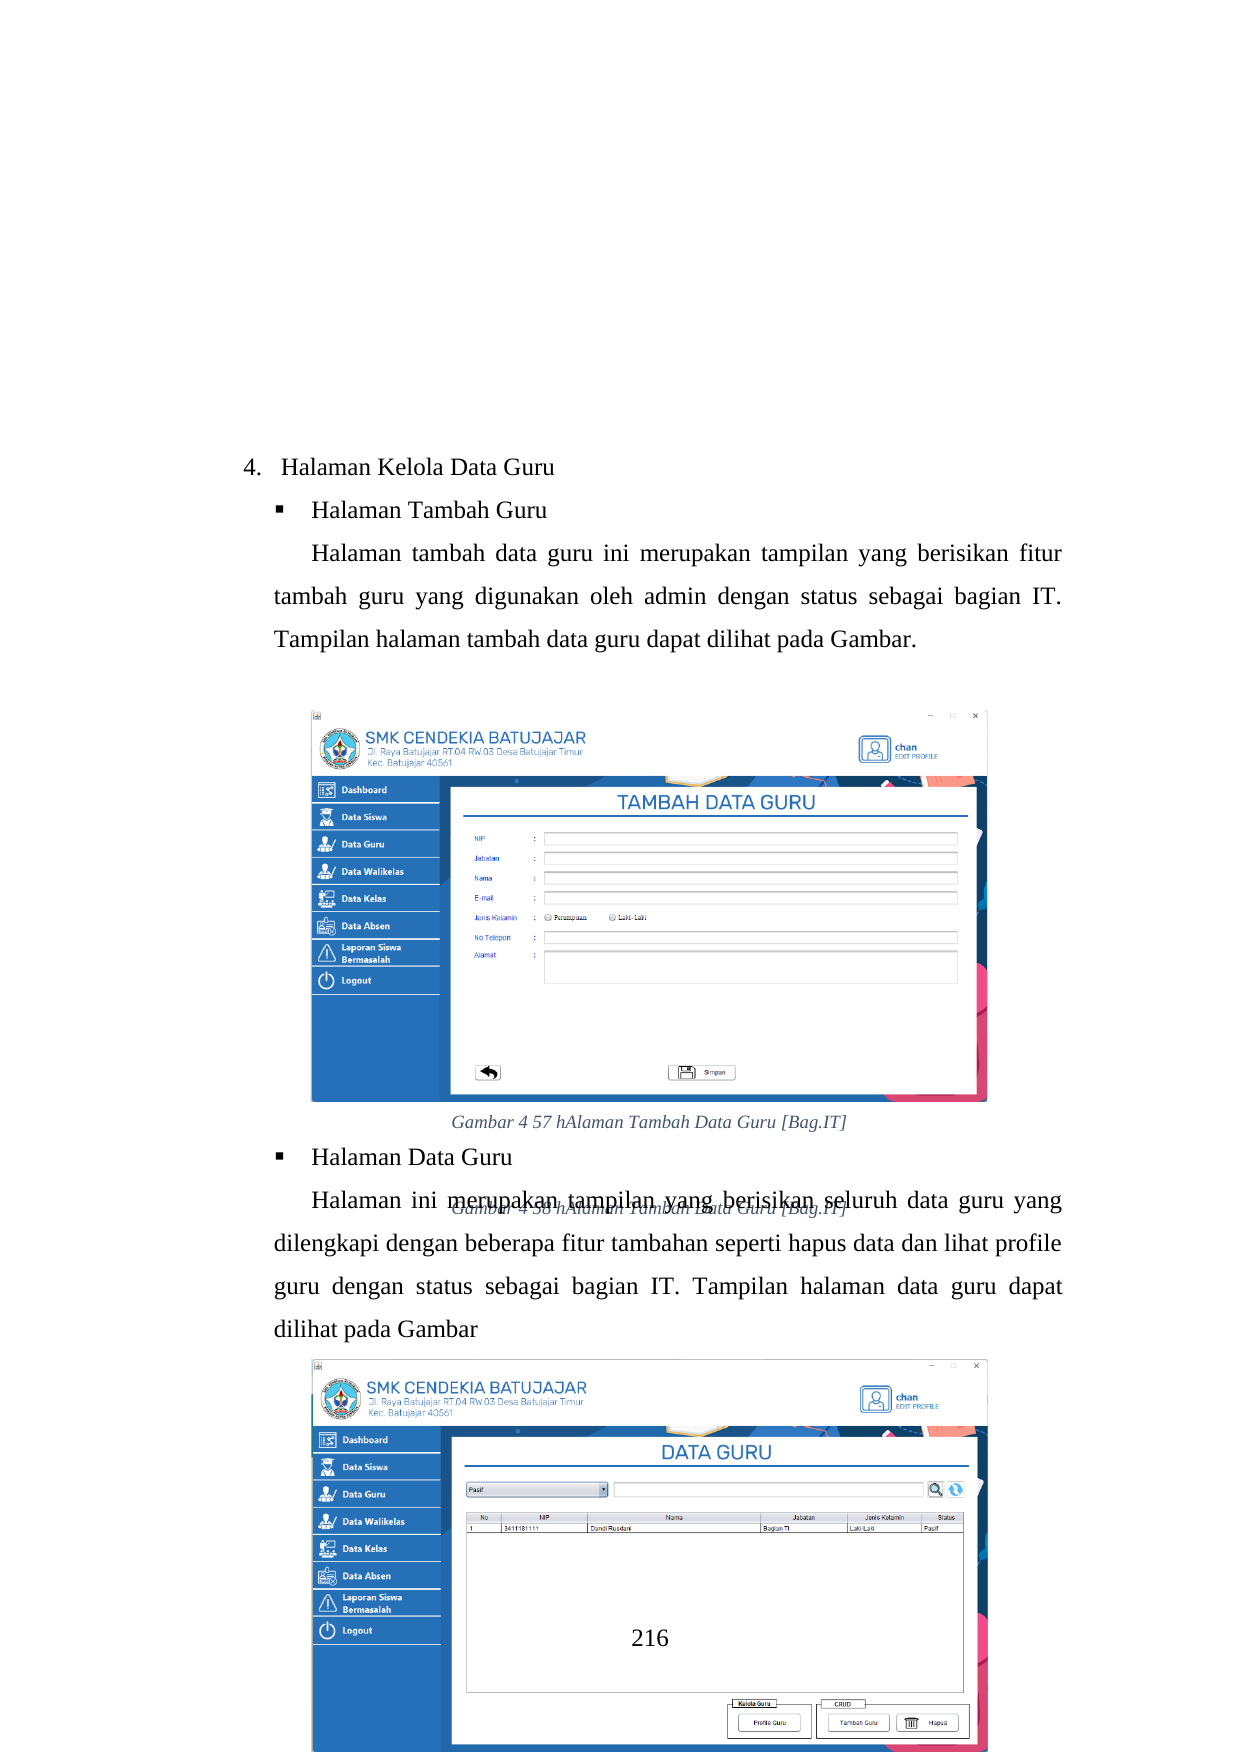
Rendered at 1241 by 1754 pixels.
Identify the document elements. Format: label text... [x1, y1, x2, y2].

picture [310, 710, 988, 1102]
list Halaman Data Guru [274, 1142, 1063, 1171]
picture [311, 1359, 988, 1752]
text Halaman ini merupakan tampilan yang berisikan seluruh data guru yang dilengkapi dengan beberapa fitur tambahan seperti hapus data dan lihat profile guru dengan status sebagai bagian IT. Tampilan halaman data guru dapat dilihat pada Gambar [274, 1185, 1063, 1343]
list Halaman Tambah Guru [274, 495, 1063, 524]
text Halaman tambah data guru ini merupakan tampilan yang berisikan fitur tambah guru yang digunakan oleh admin dengan status sebagai bagian IT. Tampilan halaman tambah data guru dapat dilihat pada Gambar. [274, 538, 1063, 653]
list Halaman Kelola Data Guru [243, 452, 1063, 481]
